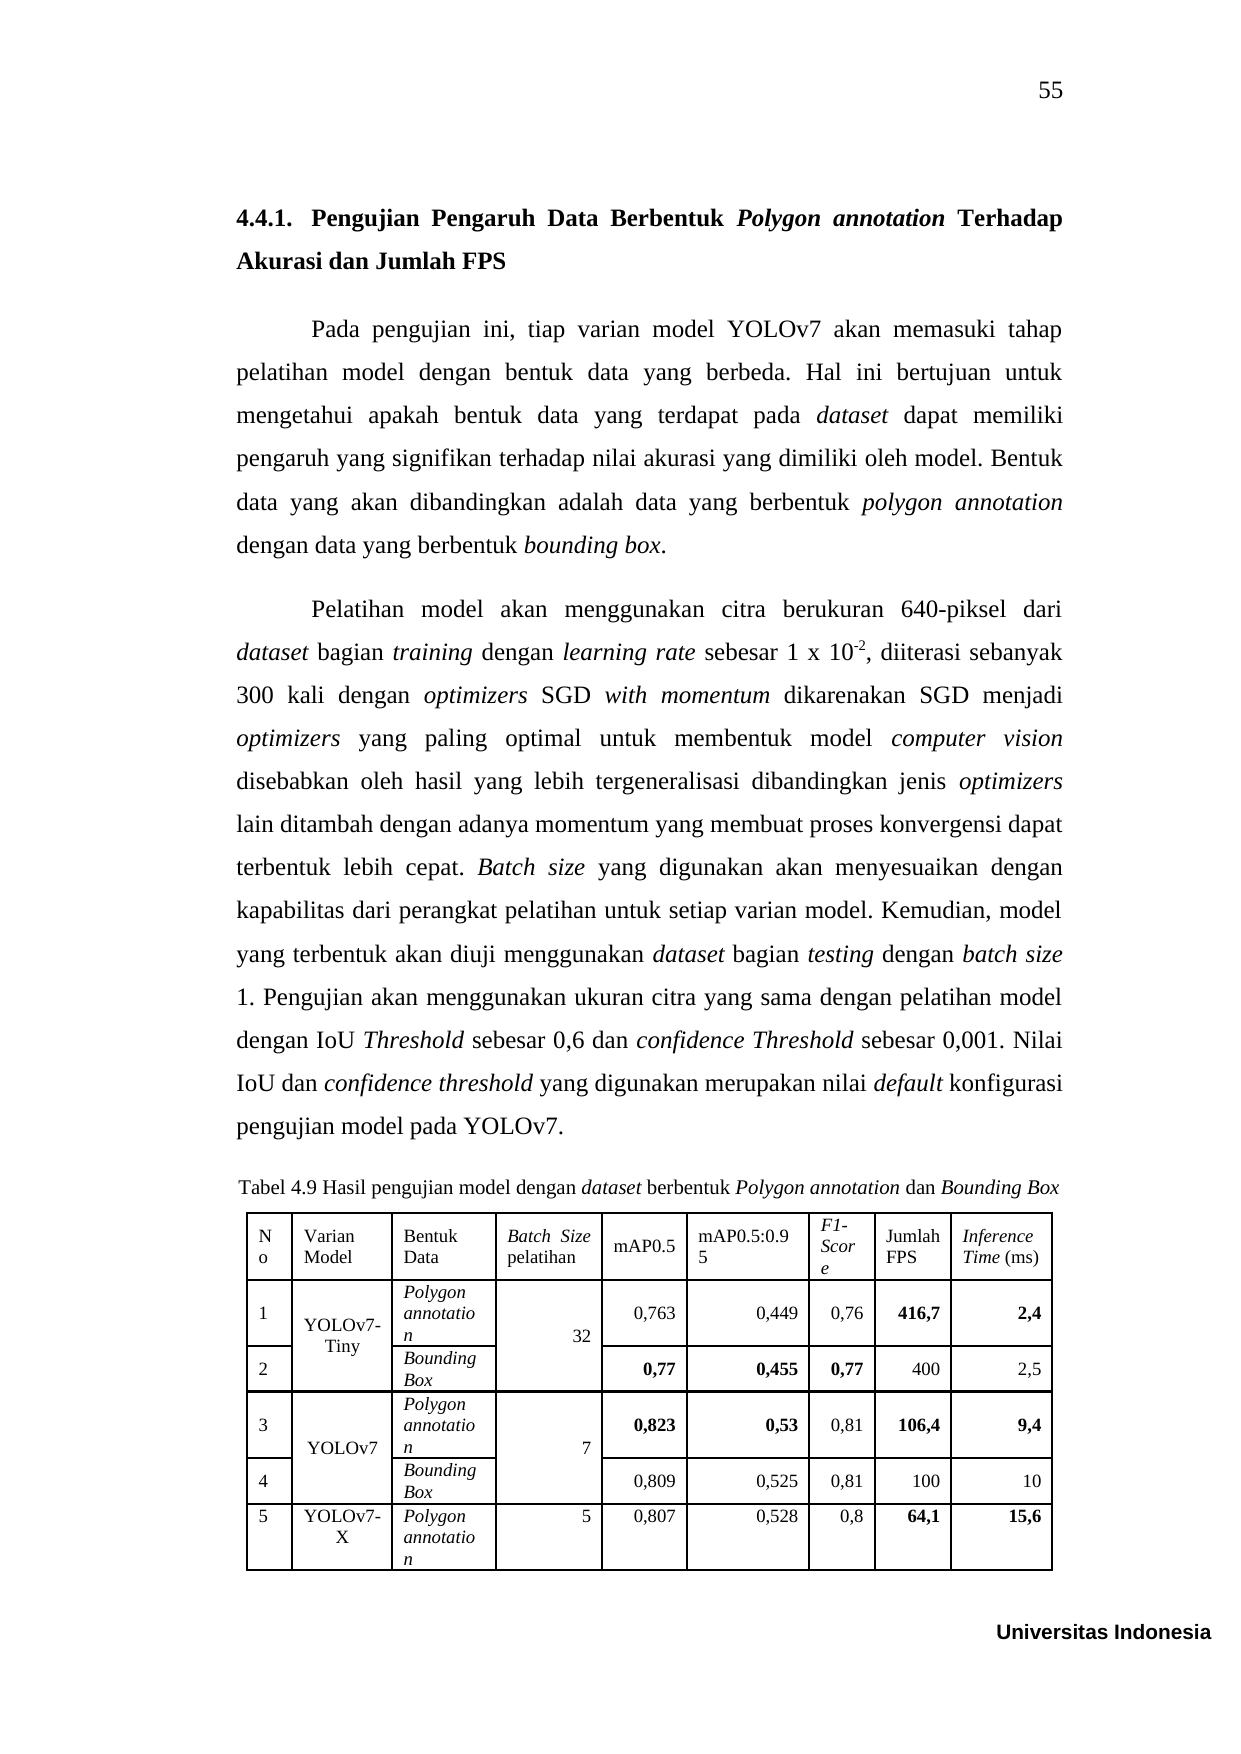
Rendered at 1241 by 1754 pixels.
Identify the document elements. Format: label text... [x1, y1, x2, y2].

table_cell Polygon annotation [393, 1281, 495, 1345]
table_cell 0,823 [603, 1393, 686, 1457]
table_cell 0,81 [810, 1459, 874, 1502]
table_cell Polygon annotation [393, 1393, 495, 1457]
table_header Bentuk Data [393, 1214, 495, 1278]
text Pelatihan model akan menggunakan citra berukuran 640-piksel dari dataset bagian training dengan learning rate sebesar 1 x 10-2, diiterasi sebanyak 300 kali dengan optimizers SGD with momentum dikarenakan SGD menjadi optimizers yang paling optimal untuk membentuk model computer vision disebabkan oleh hasil yang lebih tergeneralisasi dibandingkan jenis optimizers lain ditambah dengan adanya momentum yang membuat proses konvergensi dapat terbentuk lebih cepat. Batch size yang digunakan akan menyesuaikan dengan kapabilitas dari perangkat pelatihan untuk setiap varian model. Kemudian, model yang terbentuk akan diuji menggunakan dataset bagian testing dengan batch size 1. Pengujian akan menggunakan ukuran citra yang sama dengan pelatihan model dengan IoU Threshold sebesar 0,6 dan confidence Threshold sebesar 0,001. Nilai IoU dan confidence threshold yang digunakan merupakan nilai default konfigurasi pengujian model pada YOLOv7. [236, 594, 1063, 1140]
table_cell 1 [248, 1281, 291, 1345]
table_cell 0,81 [810, 1393, 874, 1457]
table_header Varian Model [293, 1214, 391, 1278]
table_cell 0,8 [810, 1505, 874, 1569]
table_cell 2,4 [952, 1281, 1051, 1345]
table_cell 0,449 [688, 1281, 808, 1345]
table_cell 0,77 [603, 1347, 686, 1390]
table_cell 4 [248, 1459, 291, 1502]
table_cell 0,525 [688, 1459, 808, 1502]
table_cell 0,807 [603, 1505, 686, 1569]
subtitle Pengujian Pengaruh Data Berbentuk Polygon annotation Terhadap Akurasi dan Jumlah FPS [236, 203, 1063, 275]
table_cell 15,6 [952, 1505, 1051, 1569]
table_cell 416,7 [876, 1281, 950, 1345]
table_cell Polygon annotation [393, 1505, 495, 1569]
table_header Inference Time (ms) [952, 1214, 1051, 1278]
table_cell 7 [497, 1393, 601, 1502]
table_header Jumlah FPS [876, 1214, 950, 1278]
table_cell 3 [248, 1393, 291, 1457]
table_cell YOLOv7-Tiny [293, 1281, 391, 1390]
table_cell 2 [248, 1347, 291, 1390]
table_cell 0,763 [603, 1281, 686, 1345]
table_cell YOLOv7 [293, 1393, 391, 1502]
table_cell YOLOv7-X [293, 1505, 391, 1569]
table_cell 0,455 [688, 1347, 808, 1390]
table_cell 0,77 [810, 1347, 874, 1390]
table_header mAP0.5:0.95 [688, 1214, 808, 1278]
table_cell 10 [952, 1459, 1051, 1502]
table_header No [248, 1214, 291, 1278]
table_cell 0,528 [688, 1505, 808, 1569]
table_header F1-Score [810, 1214, 874, 1278]
table_cell 5 [248, 1505, 291, 1569]
table_cell 0,809 [603, 1459, 686, 1502]
table_header mAP0.5 [603, 1214, 686, 1278]
table_cell 5 [497, 1505, 601, 1569]
table_cell Bounding Box [393, 1459, 495, 1502]
table_cell Bounding Box [393, 1347, 495, 1390]
text Pada pengujian ini, tiap varian model YOLOv7 akan memasuki tahap pelatihan model dengan bentuk data yang berbeda. Hal ini bertujuan untuk mengetahui apakah bentuk data yang terdapat pada dataset dapat memiliki pengaruh yang signifikan terhadap nilai akurasi yang dimiliki oleh model. Bentuk data yang akan dibandingkan adalah data yang berbentuk polygon annotation dengan data yang berbentuk bounding box. [236, 314, 1063, 558]
table_header Batch Size pelatihan [497, 1214, 601, 1278]
table_cell 0,53 [688, 1393, 808, 1457]
table_cell 64,1 [876, 1505, 950, 1569]
table_cell 2,5 [952, 1347, 1051, 1390]
table_cell 400 [876, 1347, 950, 1390]
table_cell 32 [497, 1281, 601, 1390]
table_cell 106,4 [876, 1393, 950, 1457]
table_cell 9,4 [952, 1393, 1051, 1457]
table_cell 100 [876, 1459, 950, 1502]
table_cell 0,76 [810, 1281, 874, 1345]
